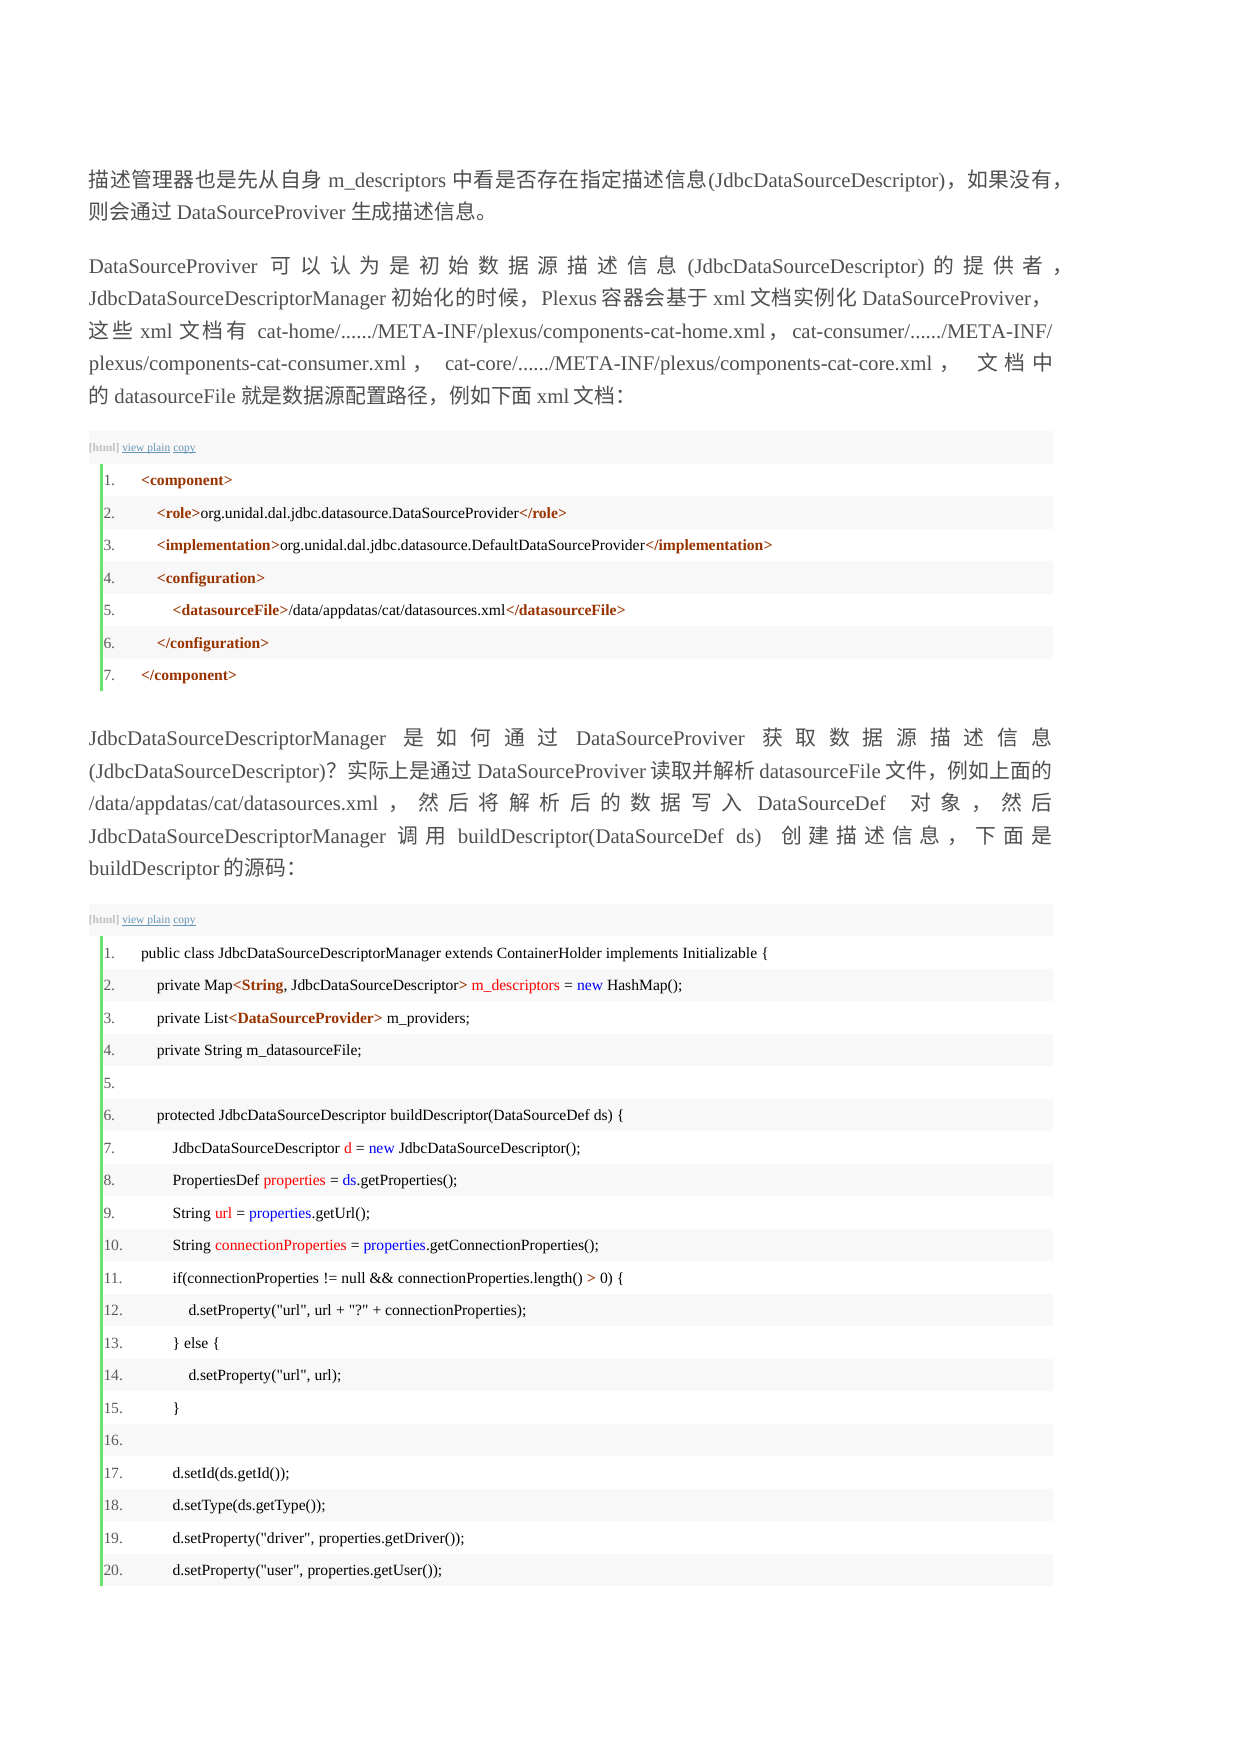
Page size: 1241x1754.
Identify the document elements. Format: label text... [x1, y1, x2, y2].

list PropertiesDef properties = ds.getProperties(); [103, 1164, 1053, 1196]
list } [103, 1391, 1053, 1424]
list if(connectionProperties != null && connectionProperties.length() > 0) { [103, 1261, 1053, 1294]
list <component> [103, 464, 1053, 496]
list <configuration> [103, 561, 1053, 594]
list private Map<String, JdbcDataSourceDescriptor> m_descriptors = new HashMap(); [103, 969, 1053, 1001]
list <datasourceFile>/data/appdatas/cat/datasources.xml</datasourceFile> [103, 594, 1053, 626]
list } else { [103, 1326, 1053, 1359]
text [html] view plain copy [89, 431, 1053, 464]
list d.setProperty("url", url); [103, 1359, 1053, 1391]
list String url = properties.getUrl(); [103, 1196, 1053, 1229]
list private List<DataSourceProvider> m_providers; [103, 1001, 1053, 1034]
list <implementation>org.unidal.dal.jdbc.datasource.DefaultDataSourceProvider</implementation> [103, 529, 1053, 561]
list String connectionProperties = properties.getConnectionProperties(); [103, 1229, 1053, 1261]
text DataSourceProviver可以认为是初始数据源描述信息(JdbcDataSourceDescriptor)的提供者，JdbcDataSourceDescriptorManager初始化的时候，Plexus容器会基于xml文档实例化 DataSourceProviver，这些xml文档有 cat-home/....../META-INF/plexus/components-cat-home.xml，cat-consumer/....../META-INF/plexus/components-cat-consumer.xml， cat-core/....../META-INF/plexus/components-cat-core.xml， 文档中的 datasourceFile 就是数据源配置路径，例如下面xml文档： [89, 248, 1053, 410]
list </configuration> [103, 626, 1053, 659]
list d.setId(ds.getId()); [103, 1456, 1053, 1489]
list </component> [103, 659, 1053, 691]
list d.setProperty("driver", properties.getDriver()); [103, 1521, 1053, 1554]
list <role>org.unidal.dal.jdbc.datasource.DataSourceProvider</role> [103, 496, 1053, 529]
list d.setProperty("url", url + "?" + connectionProperties); [103, 1294, 1053, 1326]
list protected JdbcDataSourceDescriptor buildDescriptor(DataSourceDef ds) { [103, 1099, 1053, 1131]
list d.setProperty("user", properties.getUser()); [103, 1554, 1053, 1586]
text JdbcDataSourceDescriptorManager是如何通过DataSourceProviver获取数据源描述信息(JdbcDataSourceDescriptor)？实际上是通过DataSourceProviver读取并解析datasourceFile文件，例如上面的/data/appdatas/cat/datasources.xml，然后将解析后的数据写入 DataSourceDef 对象，然后JdbcDataSourceDescriptorManager调用 buildDescriptor(DataSourceDef ds) 创建描述信息，下面是buildDescriptor的源码： [89, 720, 1053, 883]
list d.setType(ds.getType()); [103, 1489, 1053, 1521]
text 描述管理器也是先从自身 m_descriptors 中看是否存在指定描述信息(JdbcDataSourceDescriptor)，如果没有，则会通过 DataSourceProviver 生成描述信息。 [89, 162, 1053, 227]
list public class JdbcDataSourceDescriptorManager extends ContainerHolder implements Initializable { [103, 936, 1053, 969]
list JdbcDataSourceDescriptor d = new JdbcDataSourceDescriptor(); [103, 1131, 1053, 1164]
text [html] view plain copy [89, 904, 1053, 936]
list private String m_datasourceFile; [103, 1034, 1053, 1066]
